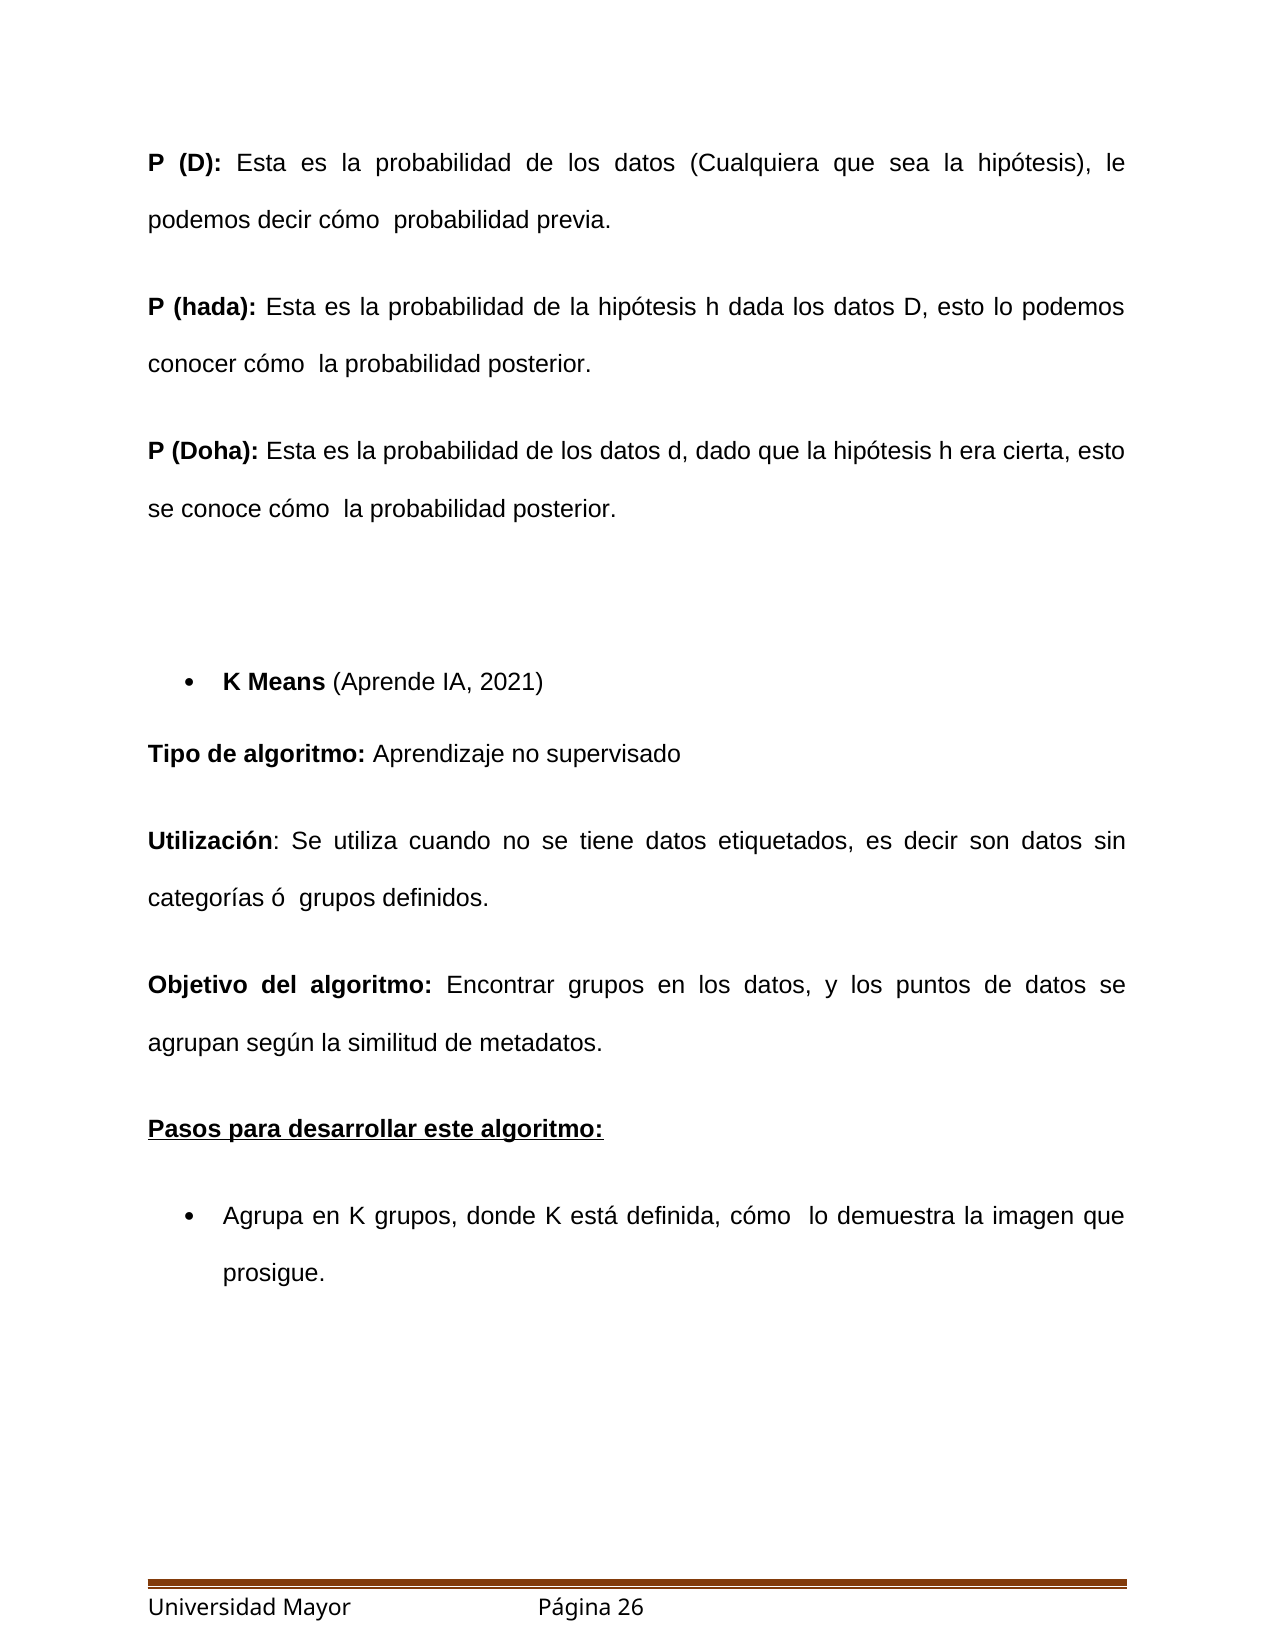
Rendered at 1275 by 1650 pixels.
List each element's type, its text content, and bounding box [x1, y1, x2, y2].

text P (D): Esta es la probabilidad de los datos (Cualquiera que sea la hipótesis), le podemos decir cómo probabilidad previa. [148, 148, 1127, 234]
list Agrupa en K grupos, donde K está definida, cómo lo demuestra la imagen que prosigue. [185, 1201, 1127, 1287]
text Utilización: Se utiliza cuando no se tiene datos etiquetados, es decir son datos sin categorías ó grupos definidos. [148, 826, 1127, 912]
list K Means [185, 667, 1127, 696]
text P (hada): Esta es la probabilidad de la hipótesis h dada los datos D, esto lo podemos conocer cómo la probabilidad posterior. [148, 292, 1127, 378]
text Tipo de algoritmo: Aprendizaje no supervisado [148, 739, 1127, 768]
text Objetivo del algoritmo: Encontrar grupos en los datos, y los puntos de datos se agrupan según la similitud de metadatos. [148, 970, 1127, 1056]
text Pasos para desarrollar este algoritmo: [148, 1114, 1127, 1143]
text P (Doha): Esta es la probabilidad de los datos d, dado que la hipótesis h era cierta, esto se conoce cómo la probabilidad posterior. [148, 436, 1127, 522]
